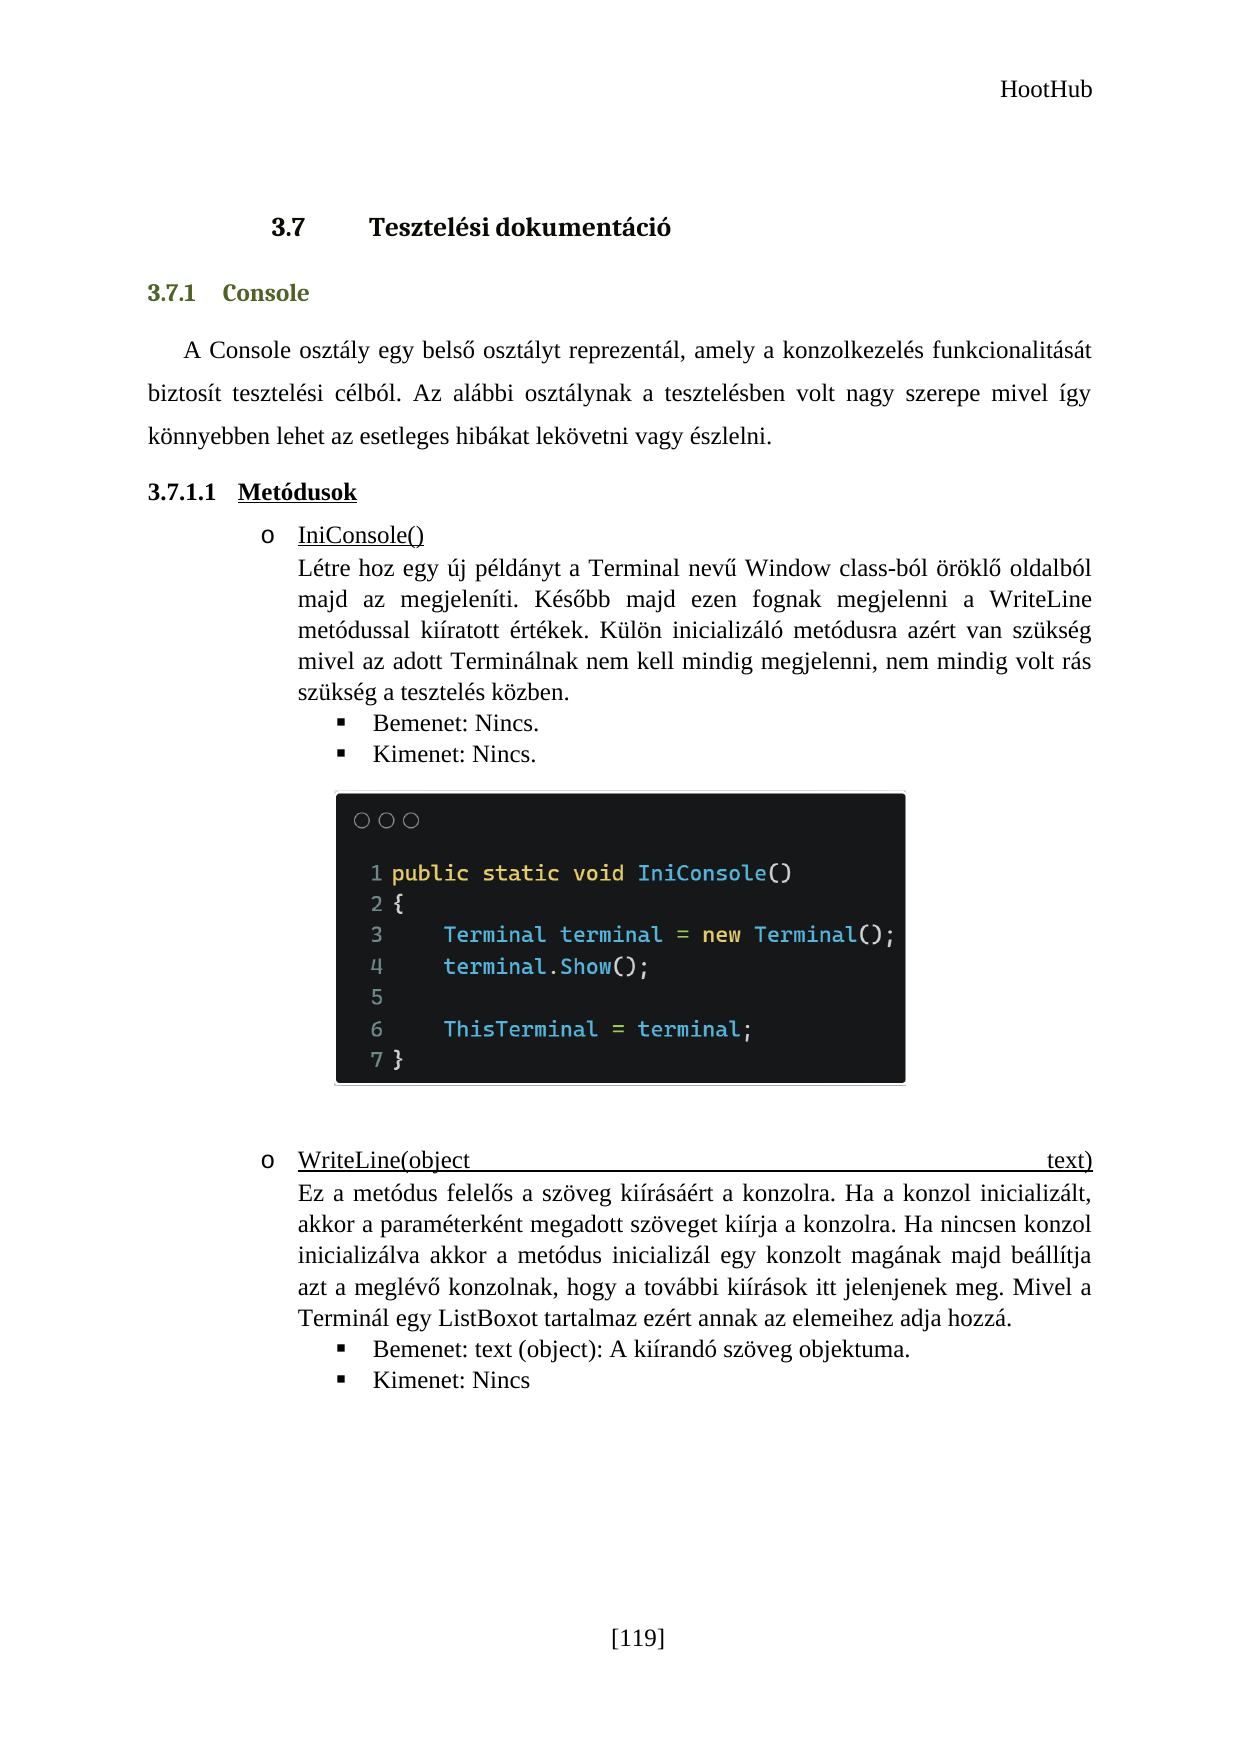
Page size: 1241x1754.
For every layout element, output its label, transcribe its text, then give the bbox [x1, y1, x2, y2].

list Kimenet: Nincs. [335, 739, 1093, 768]
subtitle Console [148, 279, 1093, 308]
list WriteLine(object text) Ez a metódus felelős a szöveg kiírásáért a konzolra. Ha a konzol inicializált, akkor a paraméterként megadott szöveget kiírja a konzolra. Ha nincsen konzol inicializálva akkor a metódus inicializál egy konzolt magának majd beállítja azt a meglévő konzolnak, hogy a további kiírások itt jelenjenek meg. Mivel a Terminál egy ListBoxot tartalmaz ezért annak az elemeihez adja hozzá. [260, 1145, 1093, 1331]
picture [334, 790, 907, 1086]
list Bemenet: text (object): A kiírandó szöveg objektuma. [335, 1334, 1093, 1362]
list Bemenet: Nincs. [335, 708, 1093, 737]
subtitle Tesztelési dokumentáció [236, 212, 1093, 243]
text A Console osztály egy belső osztályt reprezentál, amely a konzolkezelés funkcionalitását biztosít tesztelési célból. Az alábbi osztálynak a tesztelésben volt nagy szerepe mivel így könnyebben lehet az esetleges hibákat lekövetni vagy észlelni. [148, 335, 1093, 450]
subtitle Metódusok [148, 477, 1093, 505]
list Kimenet: Nincs [335, 1365, 1093, 1393]
list IniConsole() Létre hoz egy új példányt a Terminal nevű Window class-ból öröklő oldalból majd az megjeleníti. Később majd ezen fognak megjelenni a WriteLine metódussal kiíratott értékek. Külön inicializáló metódusra azért van szükség mivel az adott Terminálnak nem kell mindig megjelenni, nem mindig volt rás szükség a tesztelés közben. [260, 520, 1093, 706]
